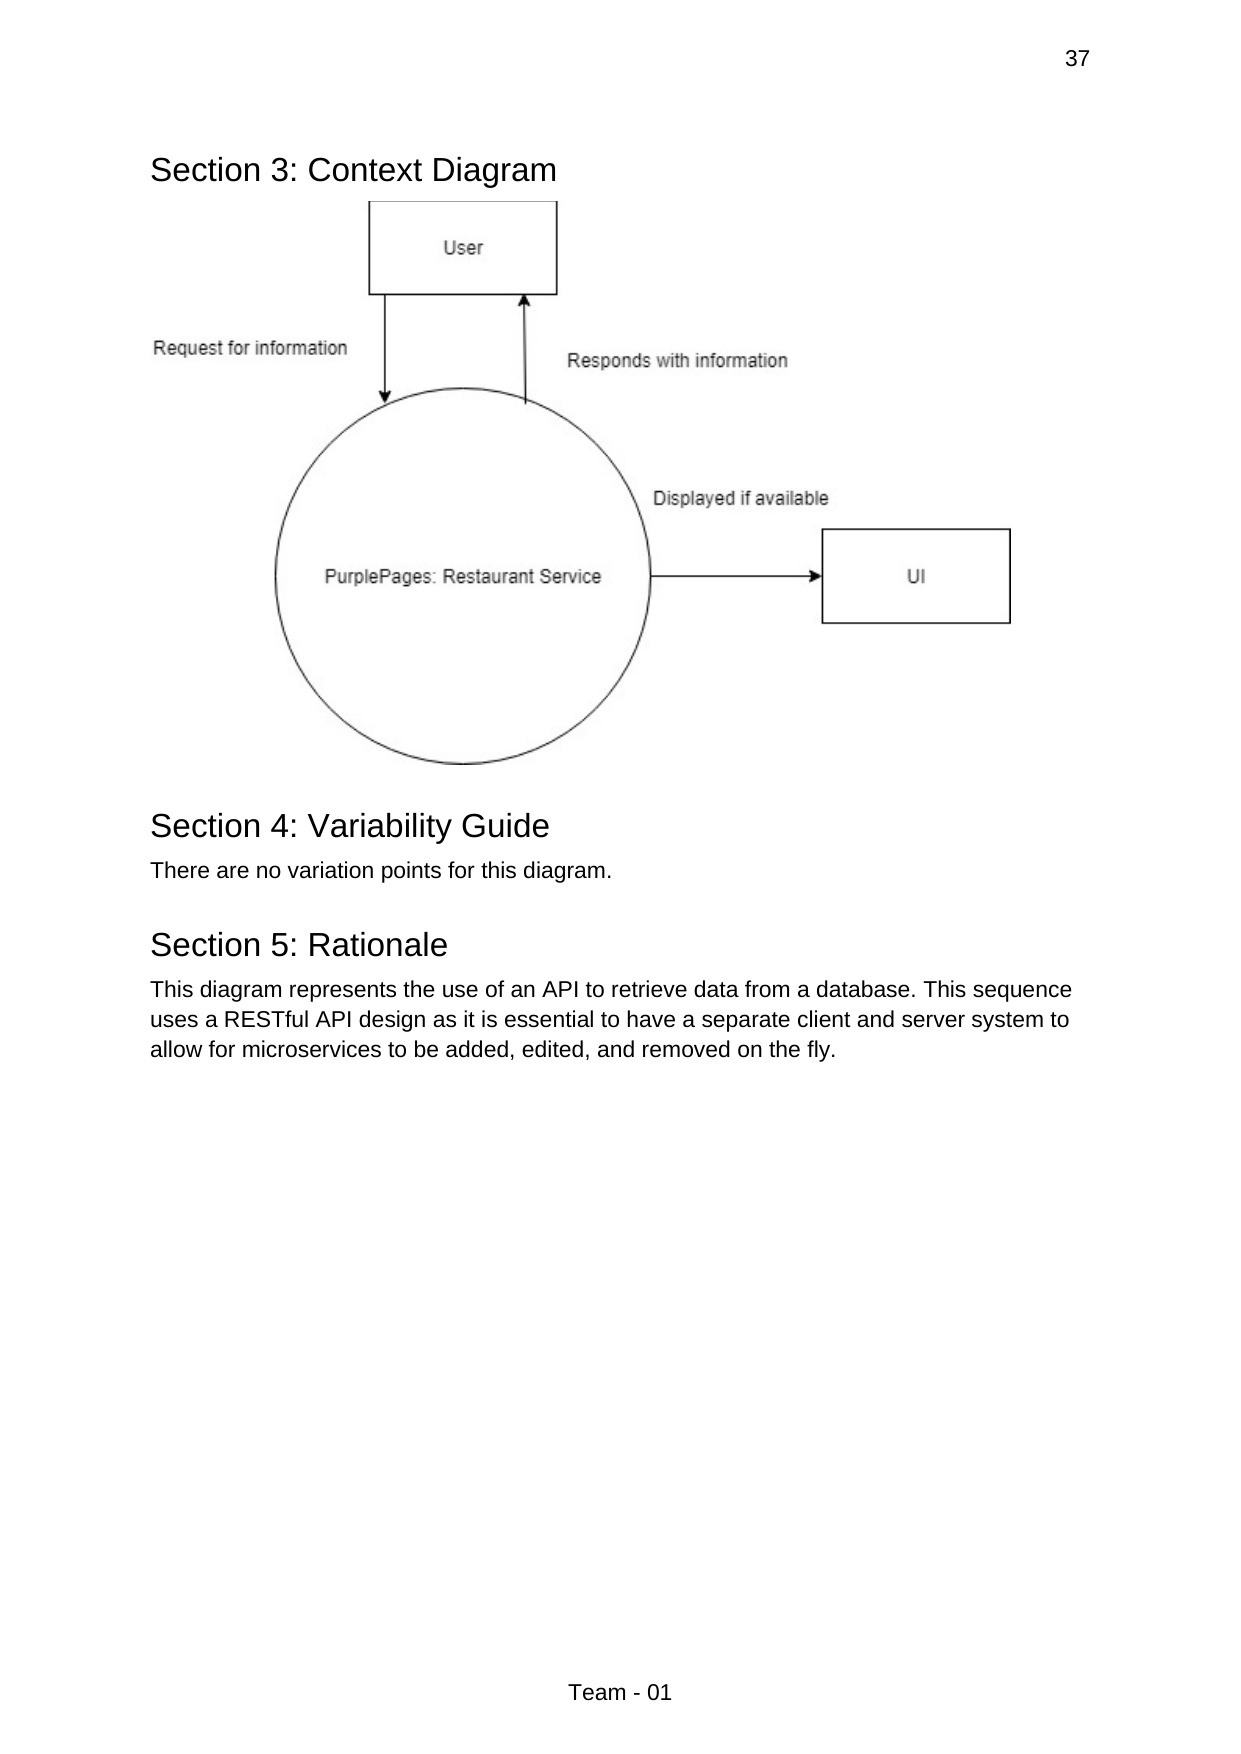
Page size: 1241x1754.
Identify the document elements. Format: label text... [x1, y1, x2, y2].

text There are no variation points for this diagram. [150, 857, 1090, 884]
picture [150, 201, 1011, 765]
subtitle Section 3: Context Diagram [150, 150, 1090, 188]
text This diagram represents the use of an API to retrieve data from a database. This sequence uses a RESTful API design as it is essential to have a separate client and server system to allow for microservices to be added, edited, and removed on the fly. [150, 976, 1090, 1063]
subtitle Section 4: Variability Guide [150, 806, 1090, 845]
subtitle Section 5: Rationale [150, 925, 1090, 963]
